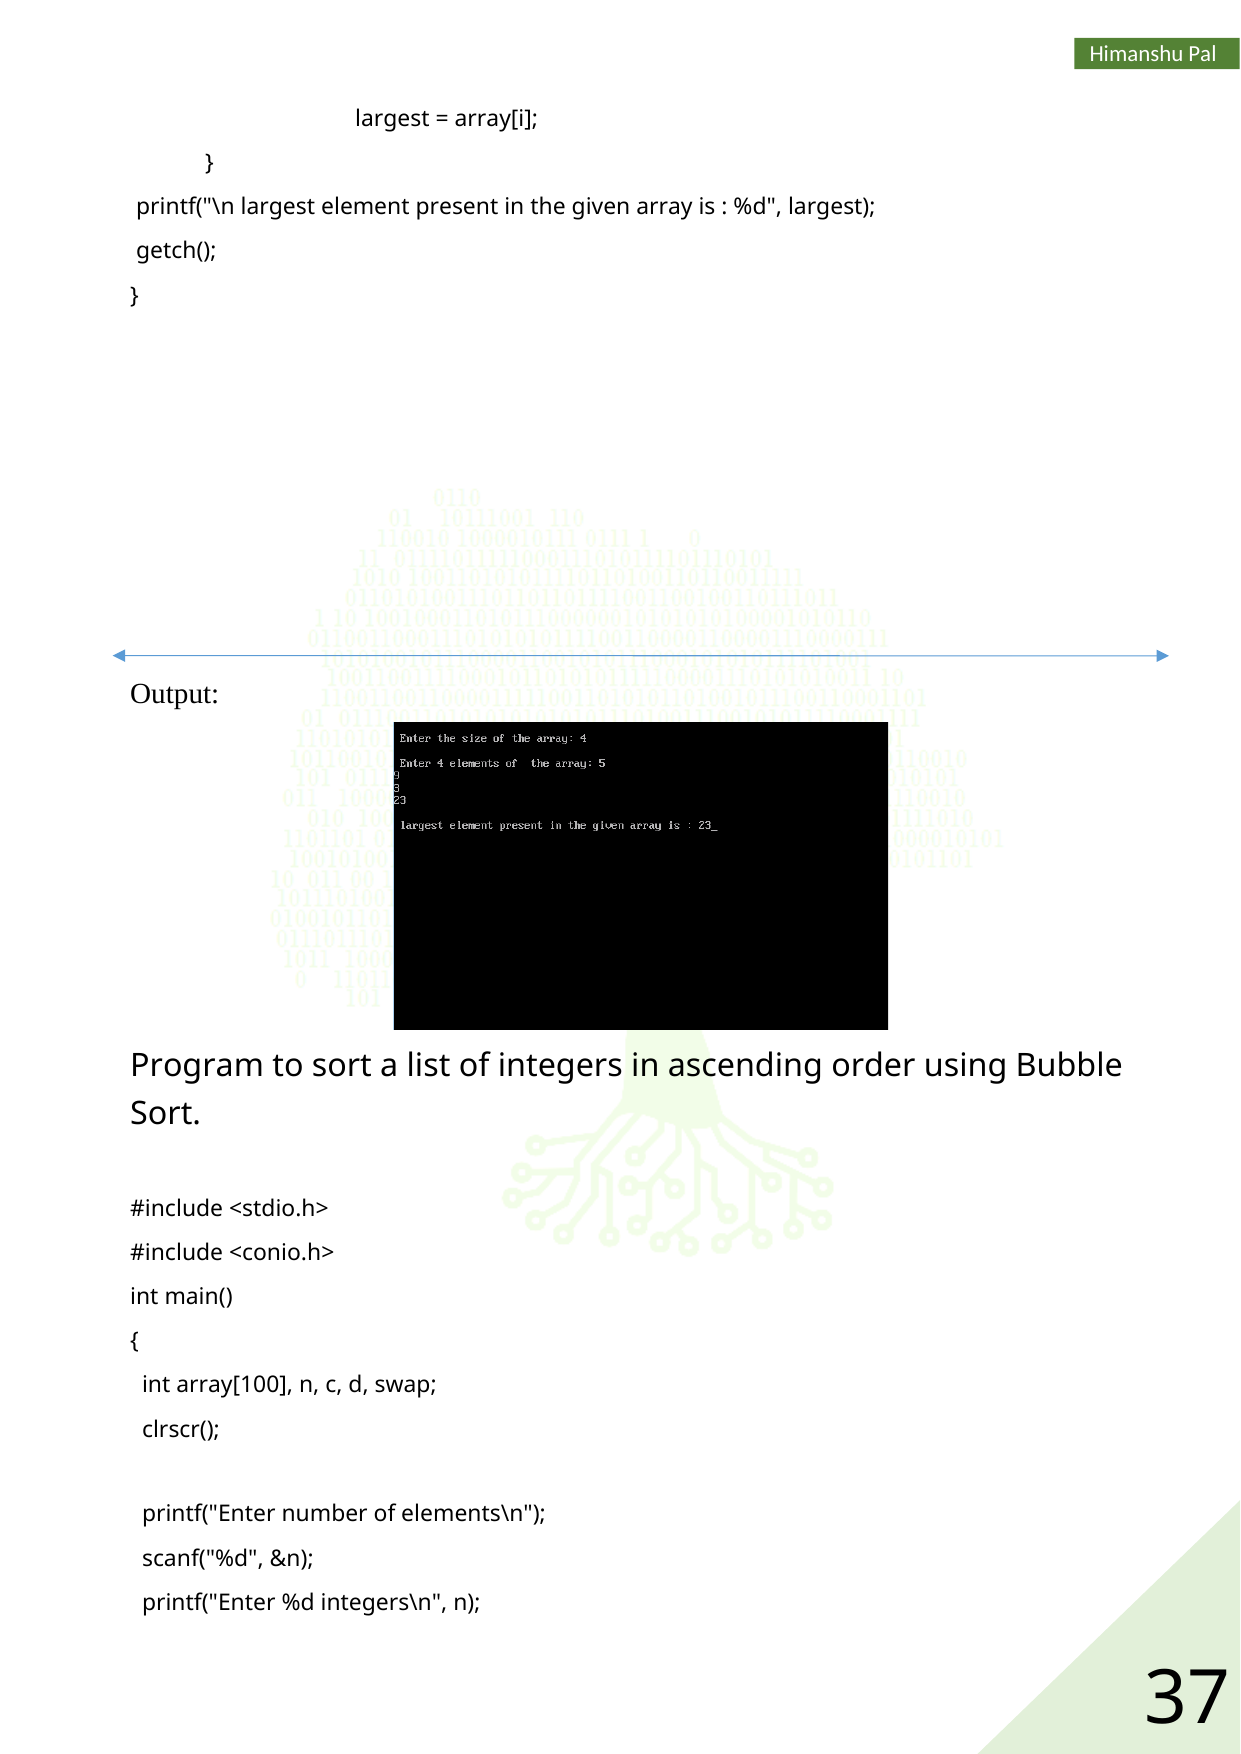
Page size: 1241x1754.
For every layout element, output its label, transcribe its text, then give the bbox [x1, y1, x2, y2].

text largest = array[i]; [130, 102, 1152, 133]
text printf("Enter number of elements\n"); [130, 1497, 1152, 1528]
text int main() [130, 1280, 1152, 1311]
text printf("\n largest element present in the given array is : %d", largest); [130, 190, 1152, 221]
text } [130, 278, 1152, 310]
text { [130, 1324, 1152, 1355]
text Output: [130, 676, 1152, 709]
text clrscr(); [130, 1412, 1152, 1444]
text getch(); [130, 234, 1152, 266]
text int array[100], n, c, d, swap; [130, 1368, 1152, 1399]
text #include <conio.h> [130, 1236, 1152, 1267]
text printf("Enter %d integers\n", n); [130, 1586, 1152, 1617]
text #include <stdio.h> [130, 1192, 1152, 1223]
text scanf("%d", &n); [130, 1541, 1152, 1573]
picture [393, 722, 889, 1030]
text } [130, 146, 1152, 177]
text Program to sort a list of integers in ascending order using Bubble Sort. [130, 1042, 1152, 1134]
